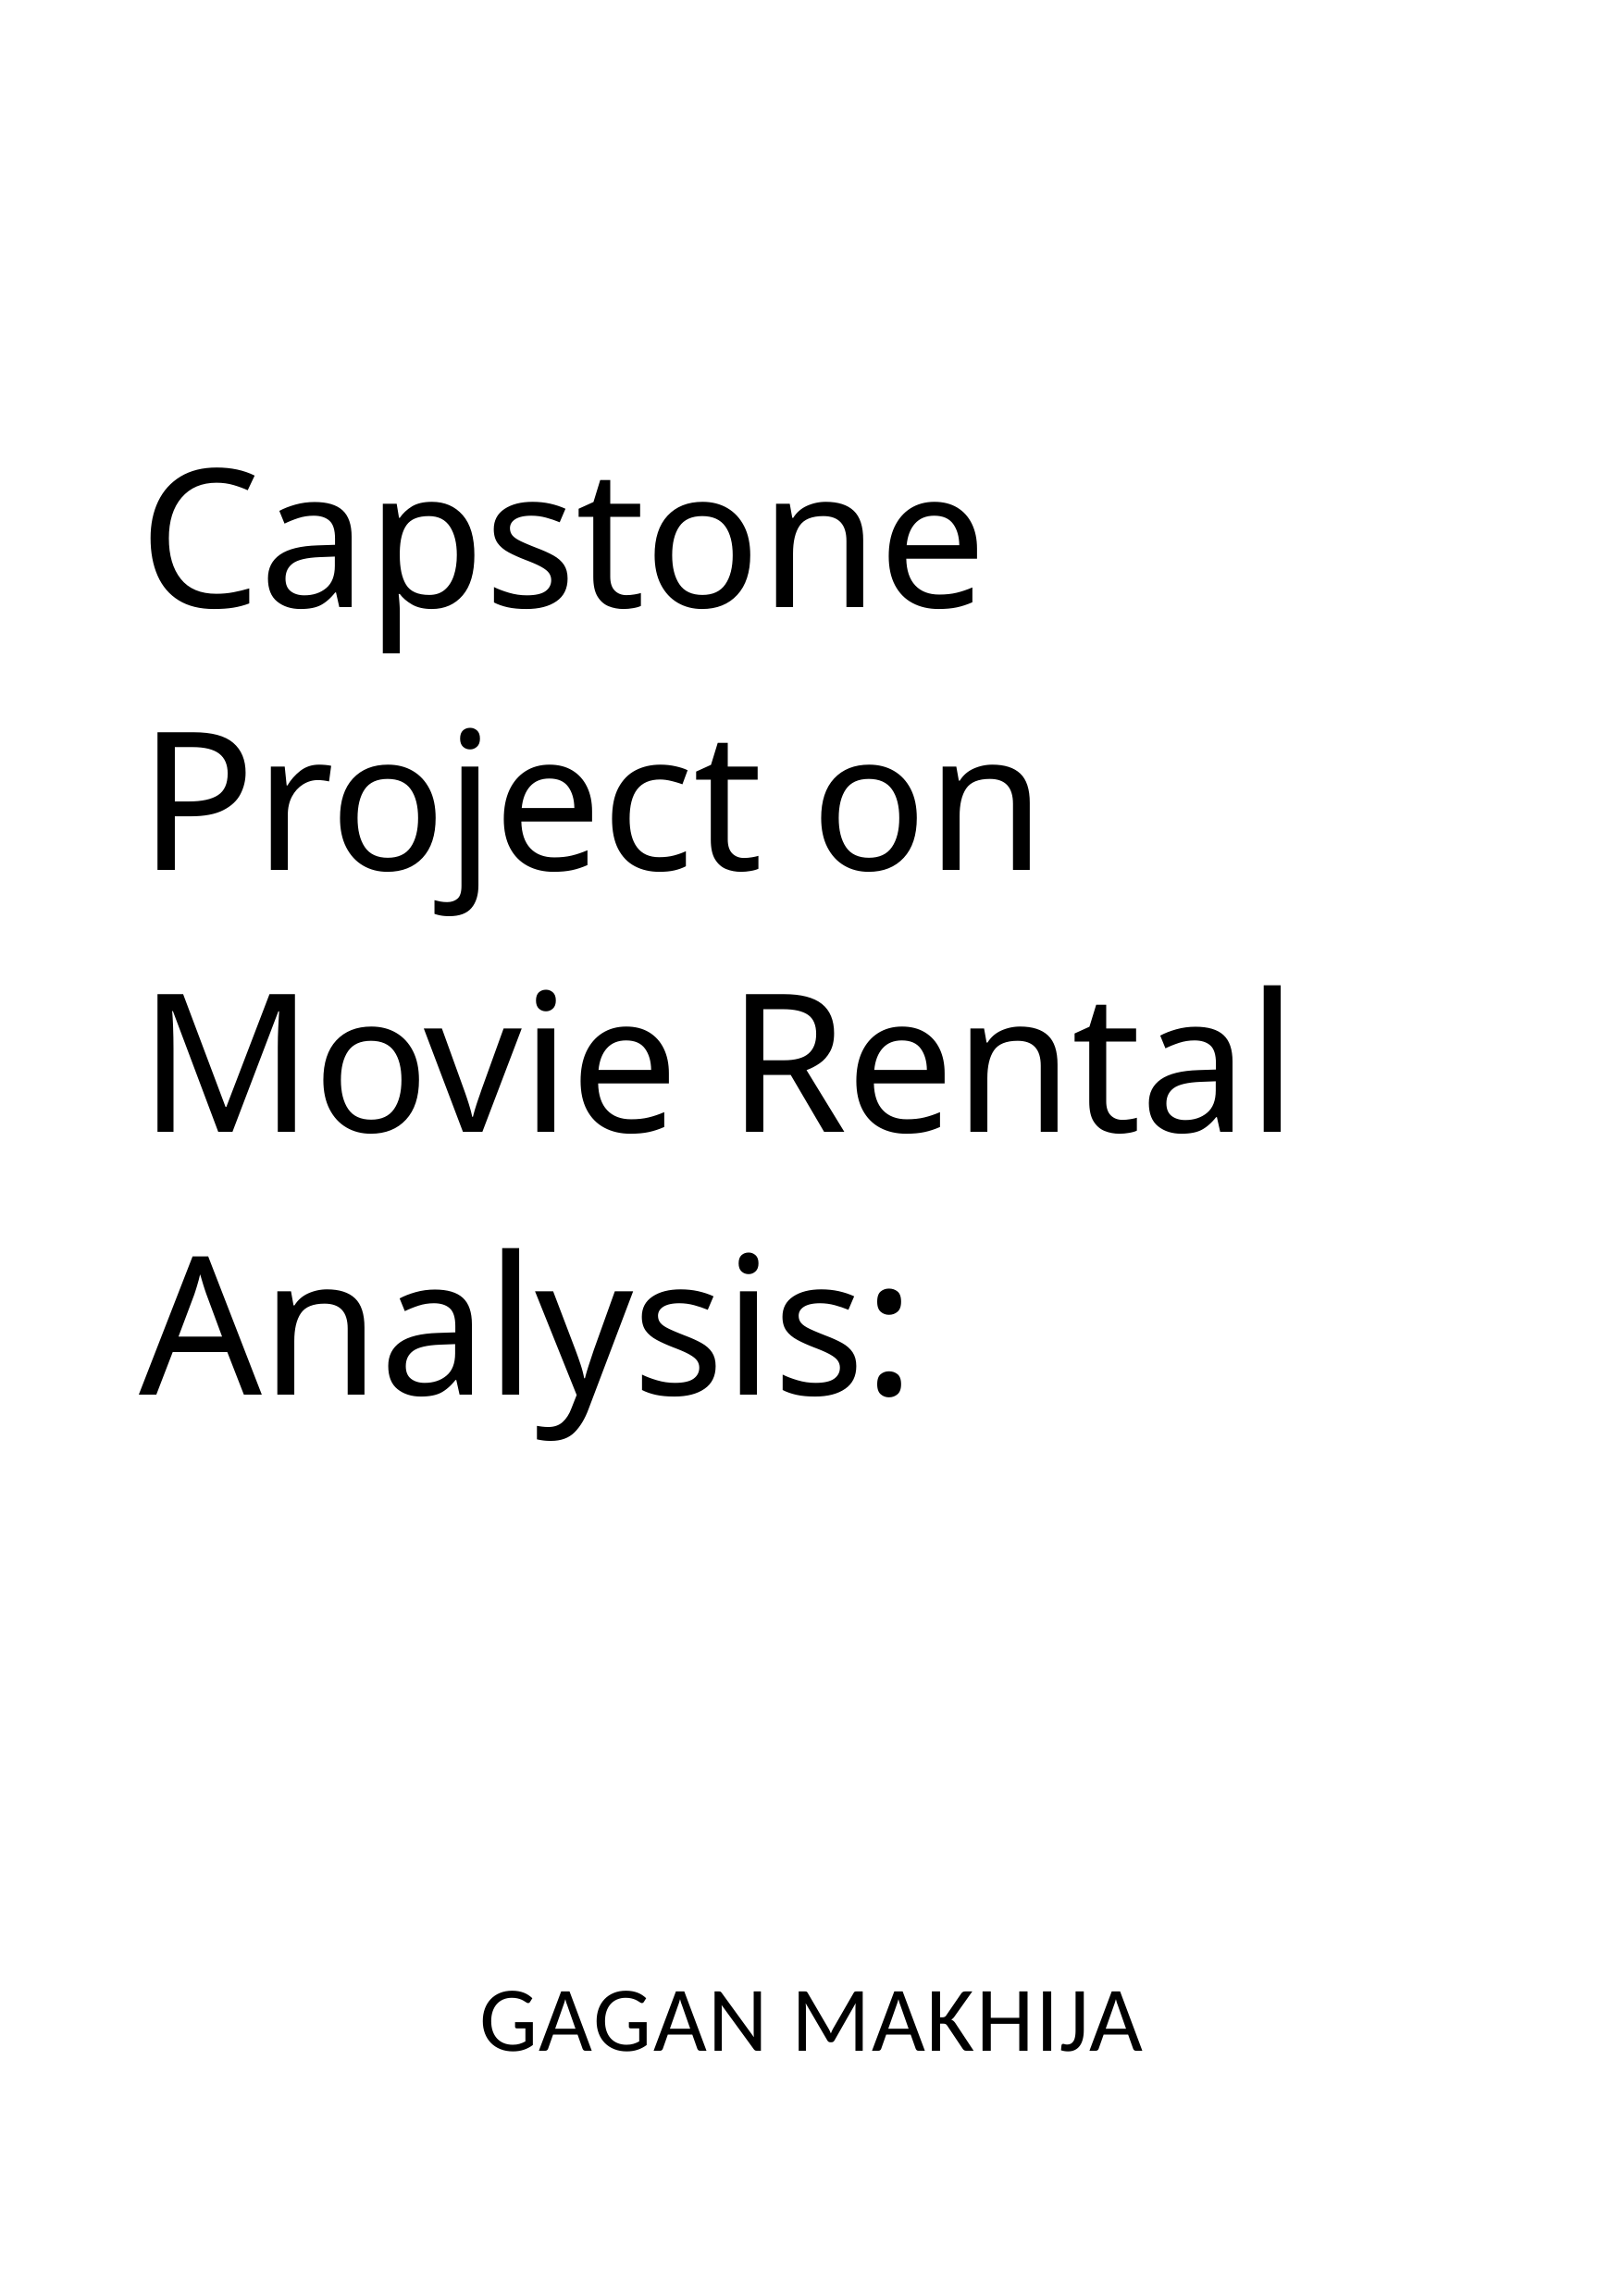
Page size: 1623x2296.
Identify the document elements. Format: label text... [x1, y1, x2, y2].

title Capstone Project on Movie Rental Analysis: [139, 402, 1484, 1452]
subtitle GAGAN MAKHIJA [139, 1961, 1484, 2074]
